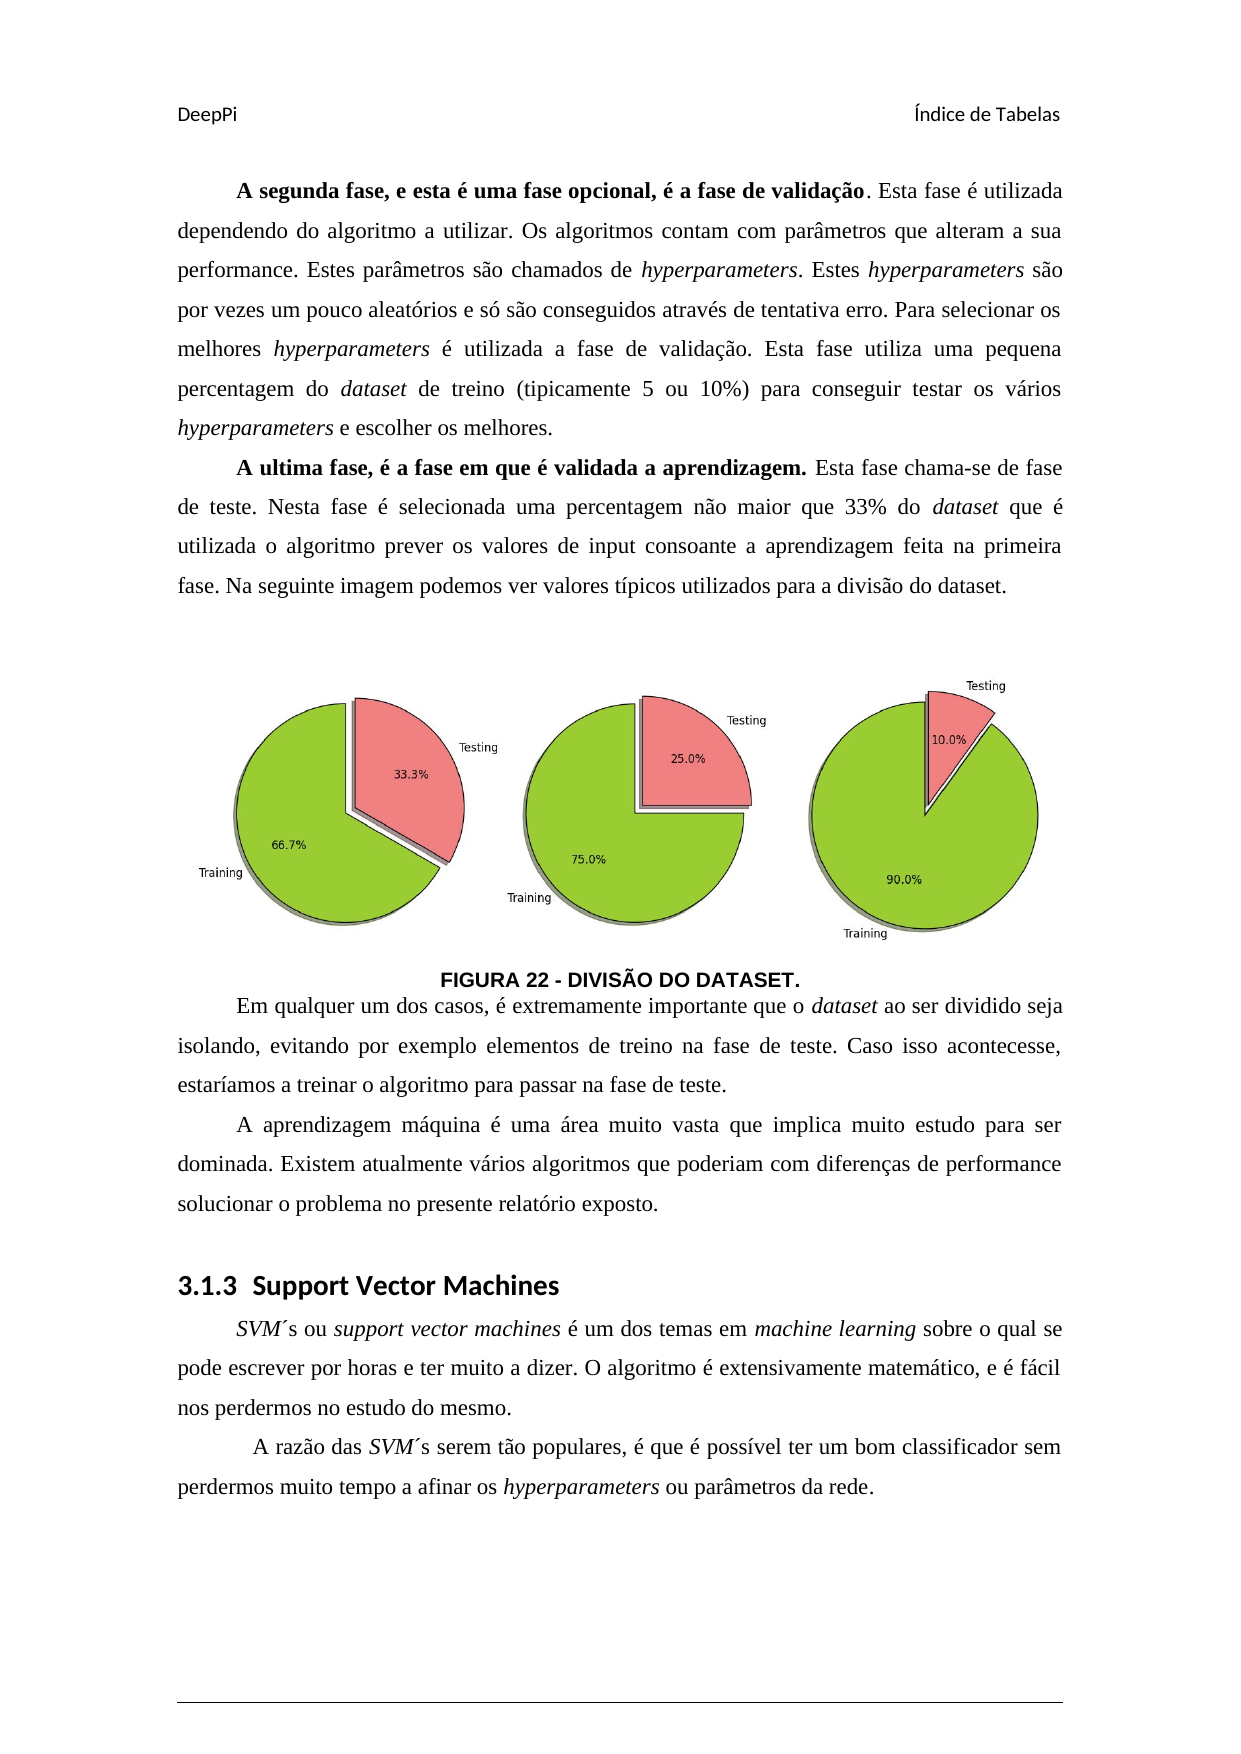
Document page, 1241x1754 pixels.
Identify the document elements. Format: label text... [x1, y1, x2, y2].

picture [177, 654, 1063, 969]
text A razão das SVM´s serem tão populares, é que é possível ter um bom classificador sem perdermos muito tempo a afinar os hyperparameters ou parâmetros da rede. [177, 1433, 1063, 1499]
text SVM´s ou support vector machines é um dos temas em machine learning sobre o qual se pode escrever por horas e ter muito a dizer. O algoritmo é extensivamente matemático, e é fácil nos perdermos no estudo do mesmo. [177, 1315, 1063, 1420]
subtitle Support Vector Machines [177, 1267, 1063, 1302]
text Figura 22 - Divisão do dataset. [177, 969, 1063, 992]
text A aprendizagem máquina é uma área muito vasta que implica muito estudo para ser dominada. Existem atualmente vários algoritmos que poderiam com diferenças de performance solucionar o problema no presente relatório exposto. [177, 1111, 1063, 1216]
text A ultima fase, é a fase em que é validada a aprendizagem. Esta fase chama-se de fase de teste. Nesta fase é selecionada uma percentagem não maior que 33% do dataset que é utilizada o algoritmo prever os valores de input consoante a aprendizagem feita na primeira fase. Na seguinte imagem podemos ver valores típicos utilizados para a divisão do dataset. [177, 453, 1063, 598]
text A segunda fase, e esta é uma fase opcional, é a fase de validação. Esta fase é utilizada dependendo do algoritmo a utilizar. Os algoritmos contam com parâmetros que alteram a sua performance. Estes parâmetros são chamados de hyperparameters. Estes hyperparameters são por vezes um pouco aleatórios e só são conseguidos através de tentativa erro. Para selecionar os melhores hyperparameters é utilizada a fase de validação. Esta fase utiliza uma pequena percentagem do dataset de treino (tipicamente 5 ou 10%) para conseguir testar os vários hyperparameters e escolher os melhores. [177, 177, 1063, 440]
text Em qualquer um dos casos, é extremamente importante que o dataset ao ser dividido seja isolando, evitando por exemplo elementos de treino na fase de teste. Caso isso acontecesse, estaríamos a treinar o algoritmo para passar na fase de teste. [177, 992, 1063, 1098]
